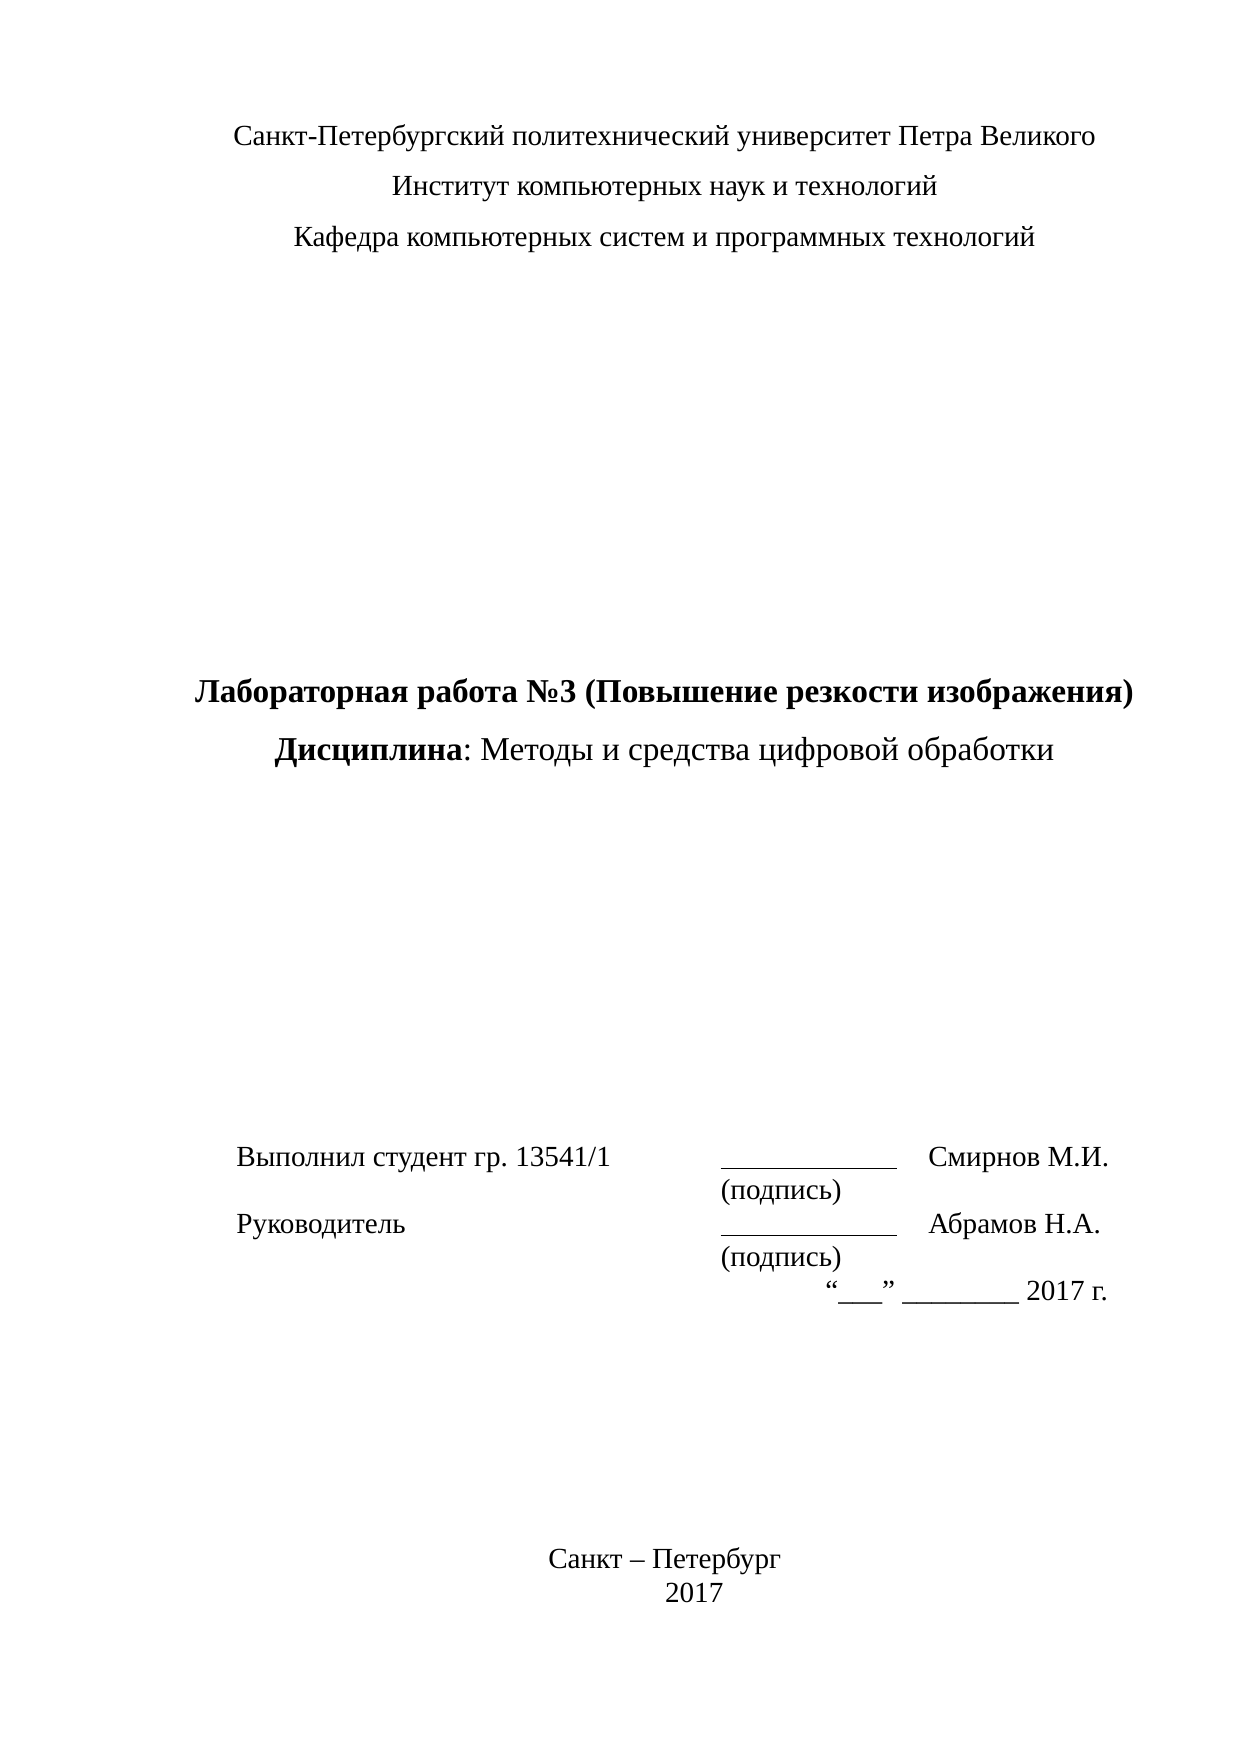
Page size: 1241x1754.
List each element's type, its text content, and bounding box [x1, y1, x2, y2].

text (подпись) [236, 1172, 1152, 1206]
text Санкт – Петербург [177, 1541, 1152, 1575]
text Санкт-Петербургский политехнический университет Петра Великого [177, 118, 1152, 152]
text Дисциплина: Методы и средства цифровой обработки [177, 729, 1152, 767]
text Руководитель Абрамов Н.А. [236, 1206, 1152, 1239]
text Лабораторная работа №3 (Повышение резкости изображения) [177, 672, 1152, 710]
text (подпись) [236, 1239, 1152, 1273]
text “___” ________ 2017 г. [296, 1273, 1107, 1306]
text Выполнил студент гр. 13541/1 Смирнов М.И. [236, 1139, 1152, 1172]
text Кафедра компьютерных систем и программных технологий [177, 219, 1152, 252]
text 2017 [177, 1575, 1152, 1608]
text Институт компьютерных наук и технологий [177, 168, 1152, 202]
